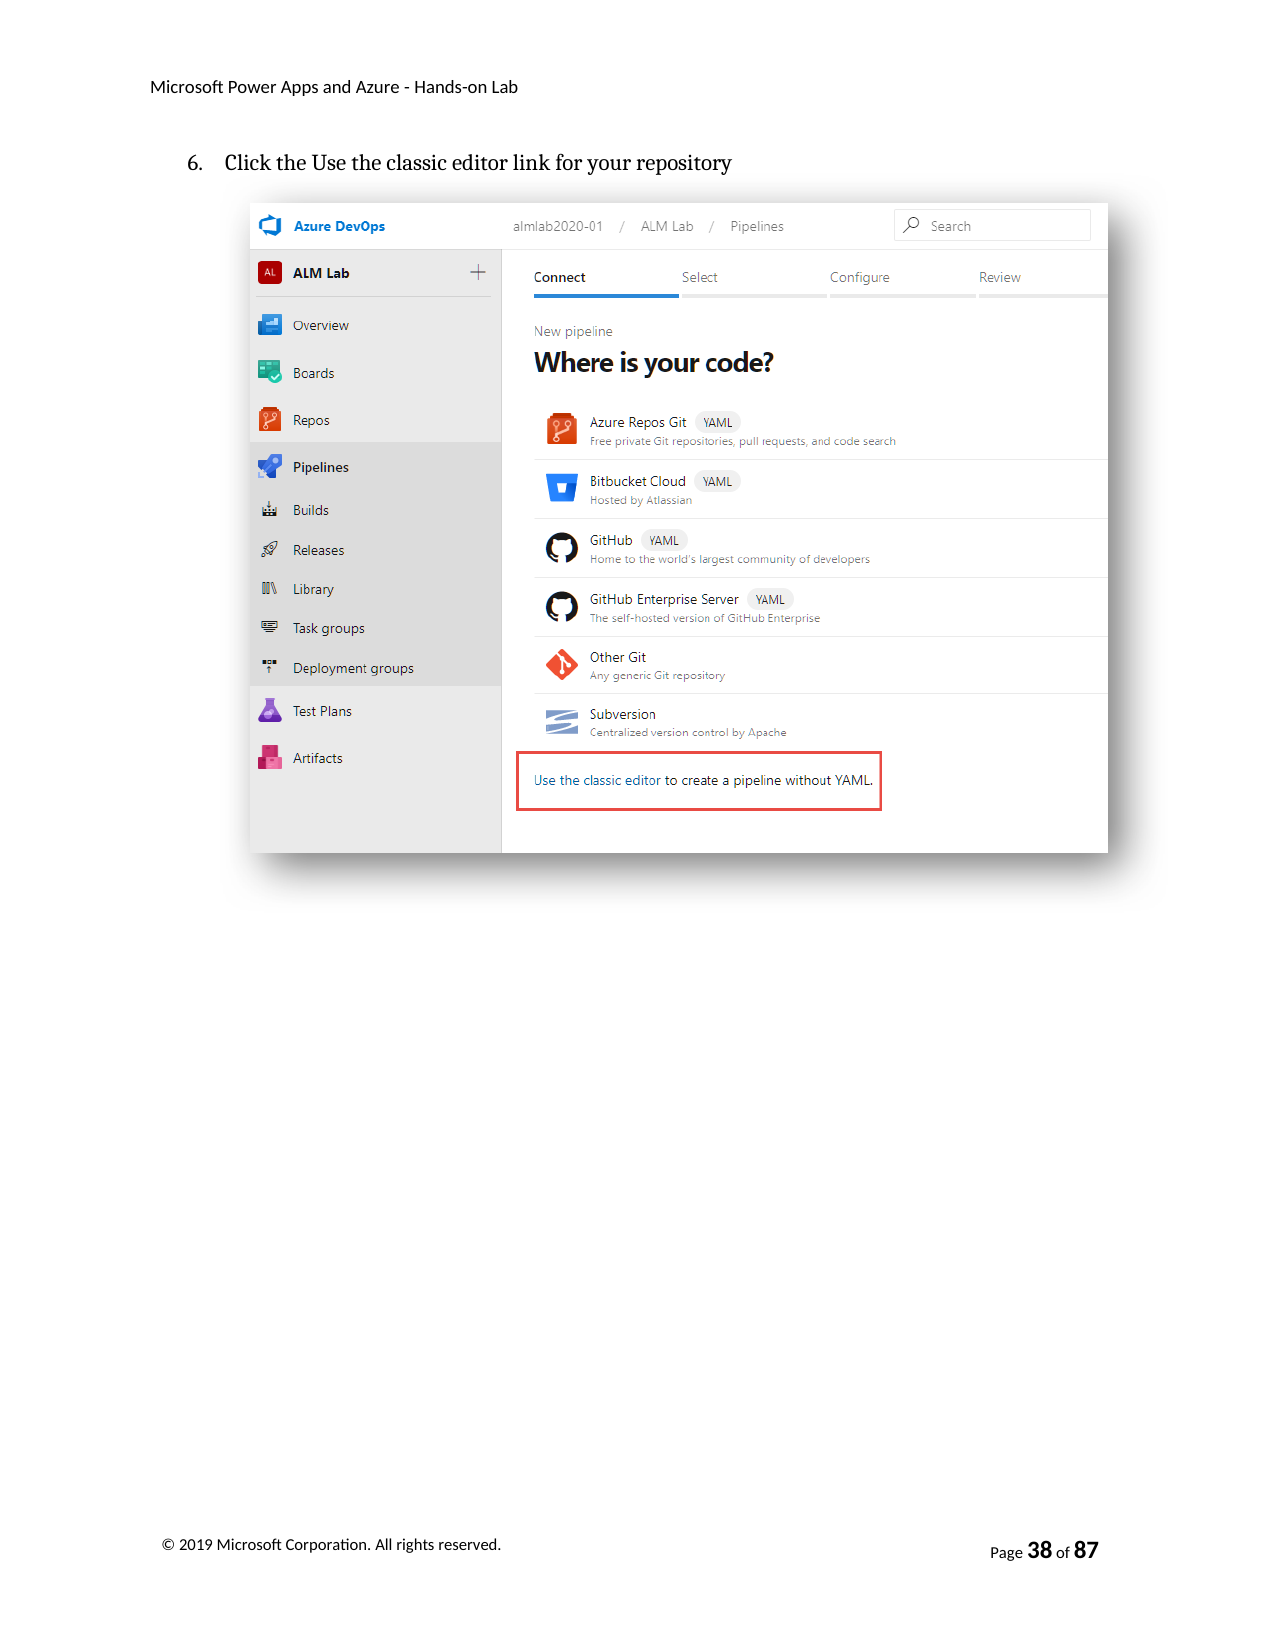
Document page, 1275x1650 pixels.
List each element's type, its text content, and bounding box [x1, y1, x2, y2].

picture [250, 203, 1108, 853]
